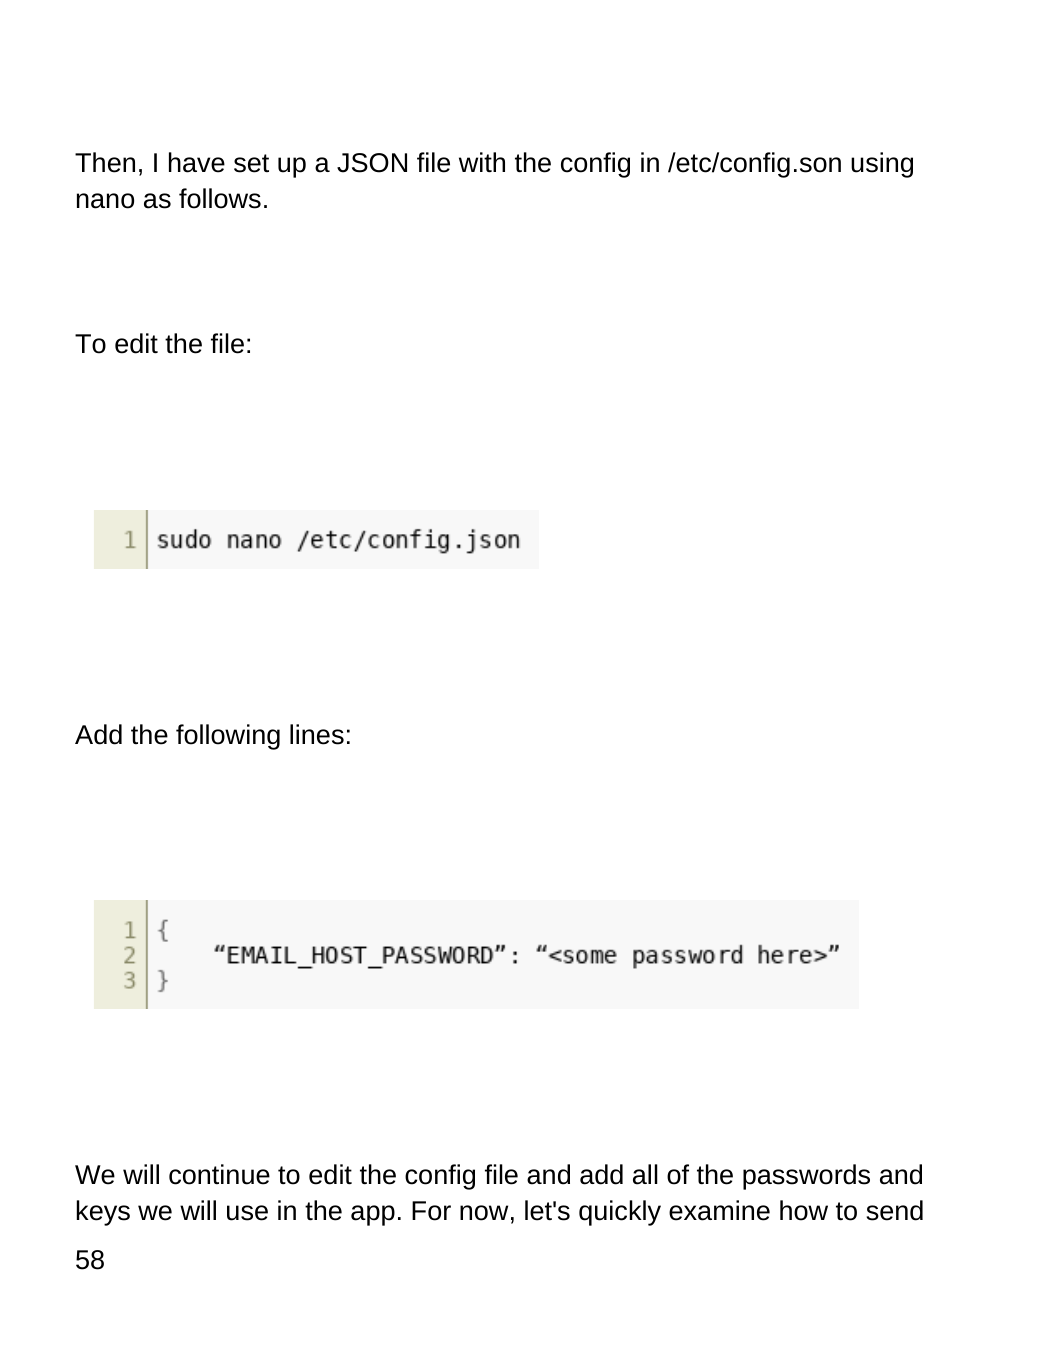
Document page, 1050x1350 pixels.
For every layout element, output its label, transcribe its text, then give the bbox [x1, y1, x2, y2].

picture [93, 900, 859, 1009]
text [75, 1159, 975, 1226]
text Then, I have set up a JSON file with the config in /etc/config.son using nano as follows. [75, 147, 975, 251]
text To edit the file: [75, 328, 975, 396]
text Add the following lines: [75, 719, 975, 786]
picture [93, 510, 539, 569]
